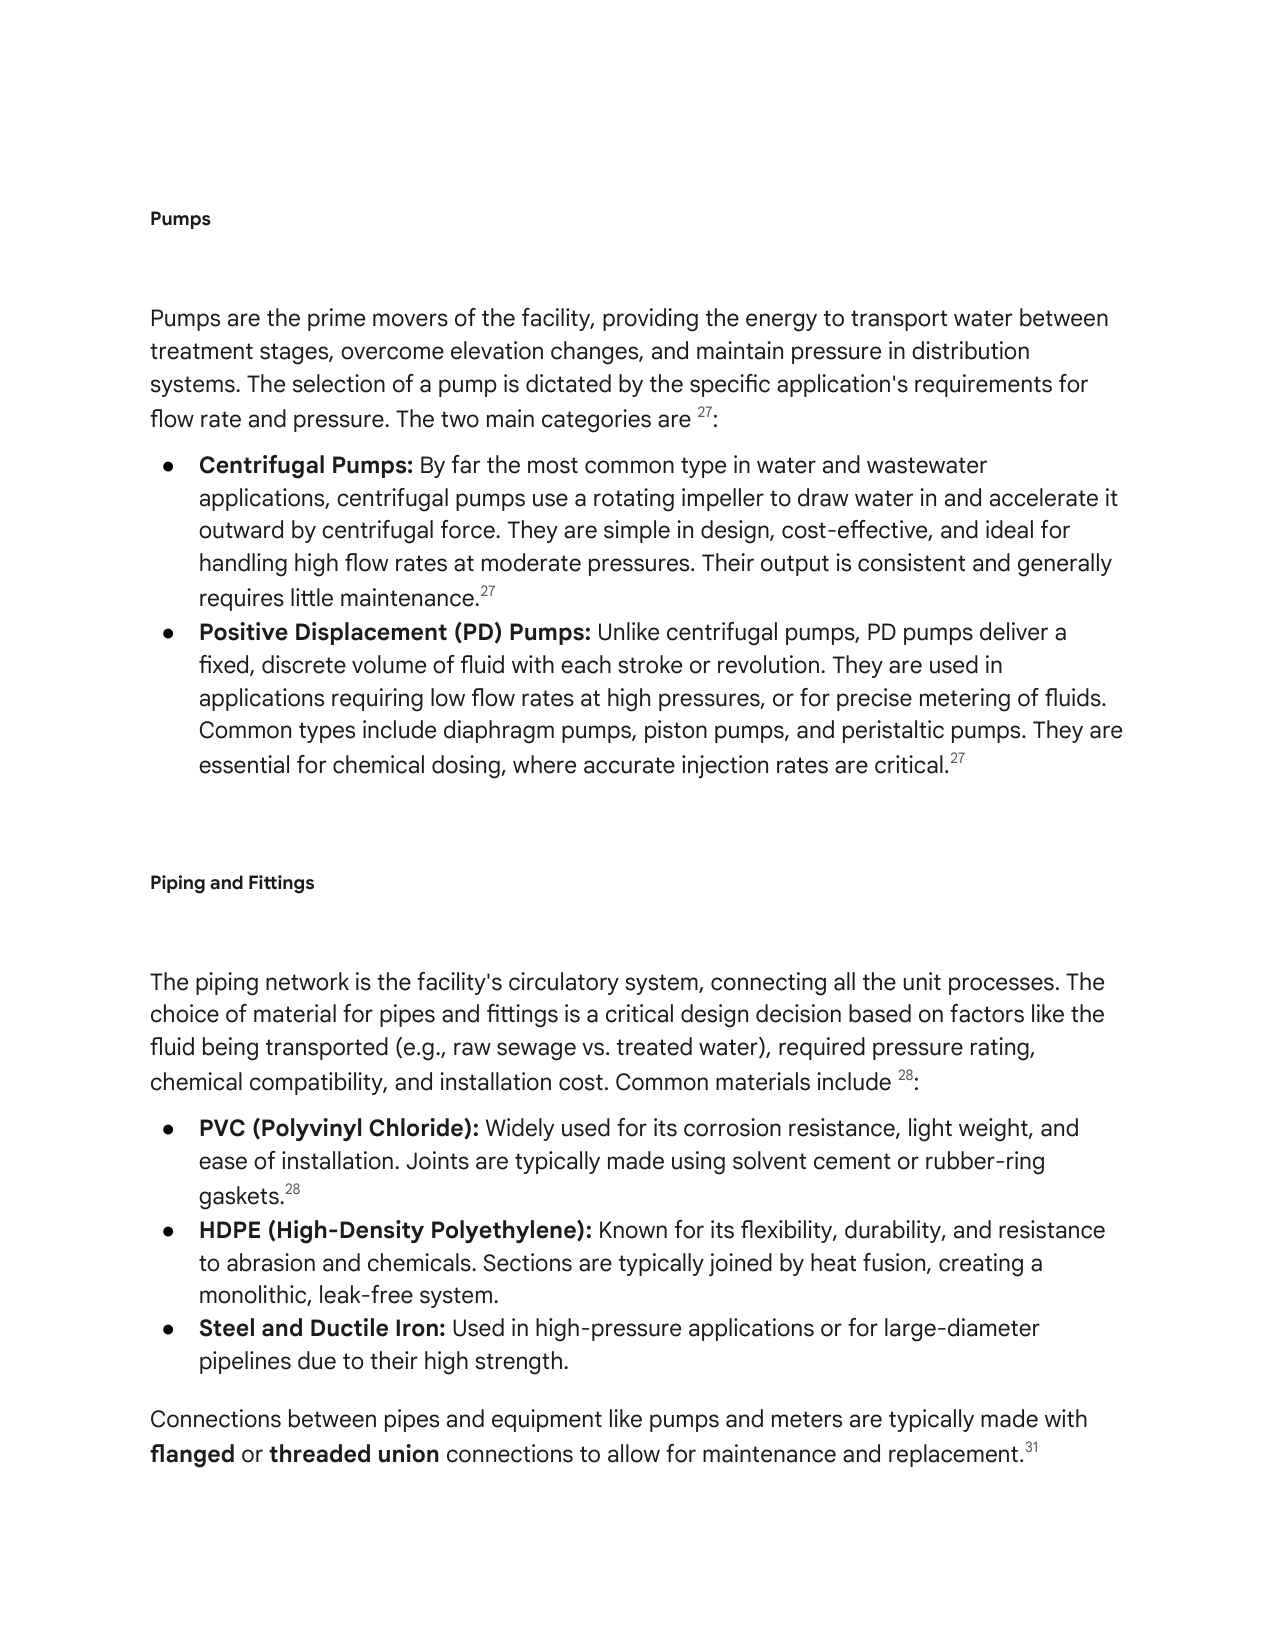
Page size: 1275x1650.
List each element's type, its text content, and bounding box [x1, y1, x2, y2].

subtitle Pumps [150, 208, 1125, 231]
list Centrifugal Pumps: By far the most common type in water and wastewater applications, centrifugal pumps use a rotating impeller to draw water in and accelerate it outward by centrifugal force. They are simple in design, cost-effective, and ideal for handling high flow rates at moderate pressures. Their output is consistent and generally requires little maintenance.27 [161, 451, 1125, 614]
text Pumps are the prime movers of the facility, providing the energy to transport water between treatment stages, overcome elevation changes, and maintain pressure in distribution systems. The selection of a pump is dictated by the specific application's requirements for flow rate and pressure. The two main categories are 27: [150, 304, 1125, 434]
text The piping network is the facility's circulatory system, connecting all the unit processes. The choice of material for pipes and fittings is a critical design decision based on factors like the fluid being transported (e.g., raw sewage vs. treated water), required pressure rating, chemical compatibility, and installation cost. Common materials include 28: [150, 968, 1125, 1098]
list PVC (Polyvinyl Chloride): Widely used for its corrosion resistance, light weight, and ease of installation. Joints are typically made using solvent cement or rubber-ring gaskets.28 [161, 1115, 1125, 1212]
subtitle Piping and Fittings [150, 871, 1125, 894]
text Connections between pipes and equipment like pumps and meters are typically made with flanged or threaded union connections to allow for maintenance and replacement.31 [150, 1405, 1125, 1469]
list HDPE (High-Density Polyethylene): Known for its flexibility, durability, and resistance to abrasion and chemicals. Sections are typically joined by heat fusion, creating a monolithic, leak-free system. [161, 1216, 1125, 1310]
list Steel and Ductile Iron: Used in high-pressure applications or for large-diameter pipelines due to their high strength. [161, 1314, 1125, 1376]
list Positive Displacement (PD) Pumps: Unlike centrifugal pumps, PD pumps deliver a fixed, discrete volume of fluid with each stroke or revolution. They are used in applications requiring low flow rates at high pressures, or for precise metering of fluids. Common types include diaphragm pumps, piston pumps, and peristaltic pumps. They are essential for chemical dosing, where accurate injection rates are critical.27 [161, 618, 1125, 781]
